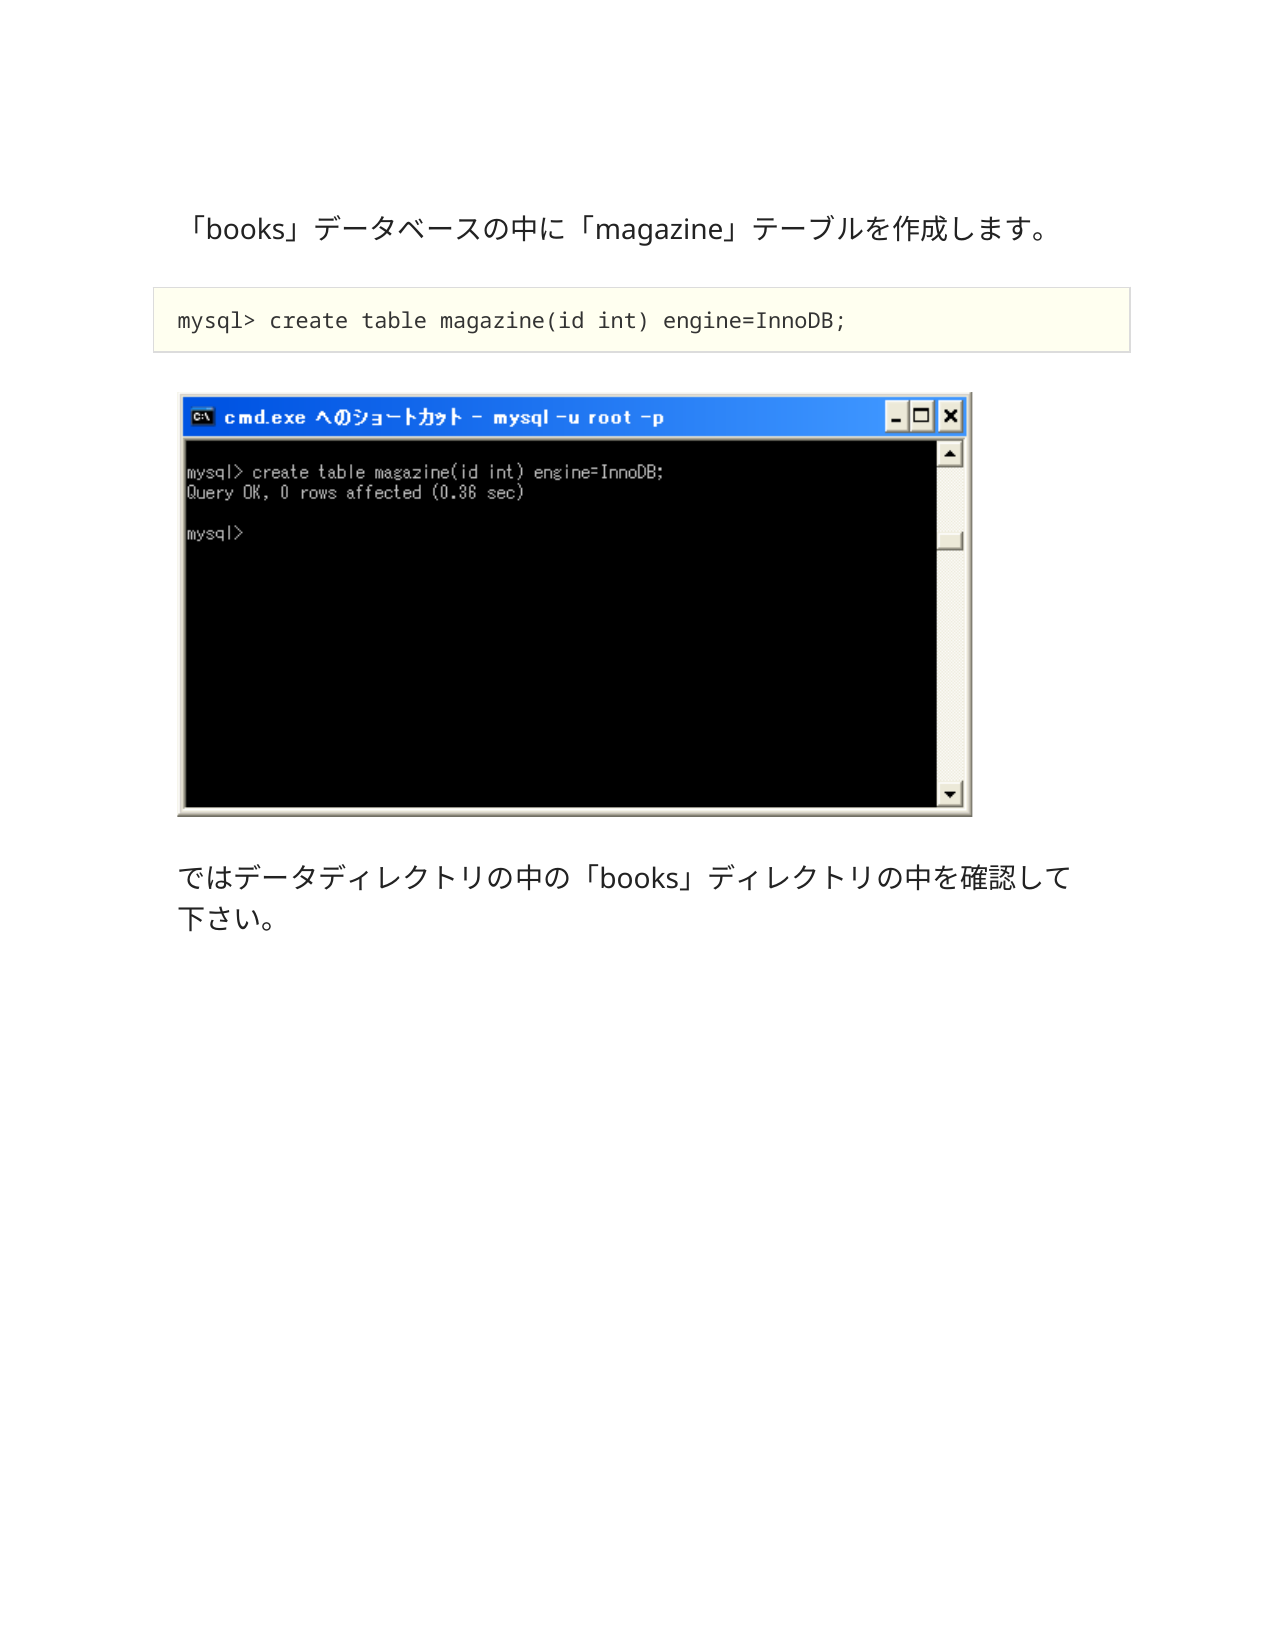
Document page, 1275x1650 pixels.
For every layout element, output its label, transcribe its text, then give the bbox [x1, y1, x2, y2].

text ではデータディレクトリの中の「books」ディレクトリの中を確認して下さい。 [177, 856, 1098, 938]
picture [177, 392, 973, 817]
text mysql> create table magazine(id int) engine=InnoDB; [154, 288, 1129, 351]
text 「books」データベースの中に「magazine」テーブルを作成します。 [177, 207, 1098, 248]
